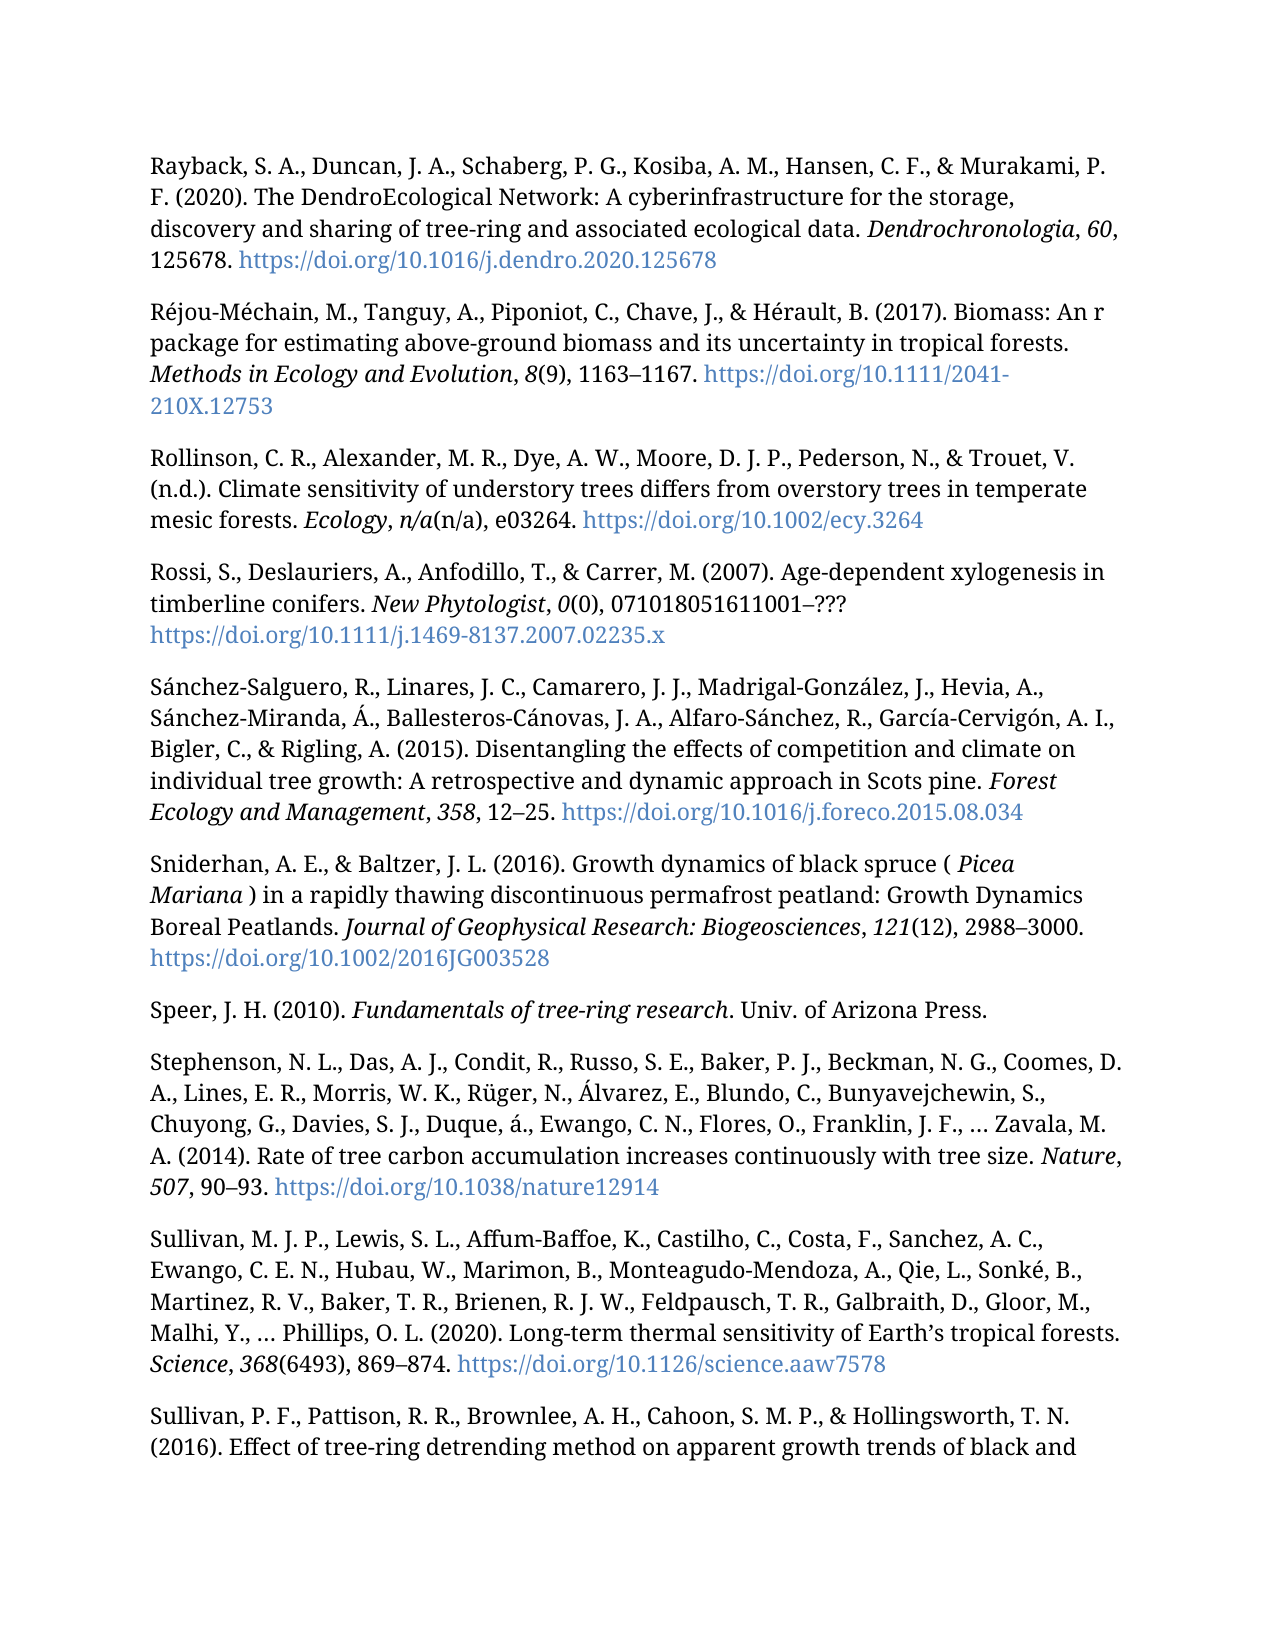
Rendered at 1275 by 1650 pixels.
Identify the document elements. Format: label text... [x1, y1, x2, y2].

text Rayback, S. A., Duncan, J. A., Schaberg, P. G., Kosiba, A. M., Hansen, C. F., & Murakami, P. F. (2020). The DendroEcological Network: A cyberinfrastructure for the storage, discovery and sharing of tree-ring and associated ecological data. Dendrochronologia, 60, 125678. https://doi.org/10.1016/j.dendro.2020.125678 [150, 150, 1125, 275]
text Stephenson, N. L., Das, A. J., Condit, R., Russo, S. E., Baker, P. J., Beckman, N. G., Coomes, D. A., Lines, E. R., Morris, W. K., Rüger, N., Álvarez, E., Blundo, C., Bunyavejchewin, S., Chuyong, G., Davies, S. J., Duque, á., Ewango, C. N., Flores, O., Franklin, J. F., … Zavala, M. A. (2014). Rate of tree carbon accumulation increases continuously with tree size. Nature, 507, 90–93. https://doi.org/10.1038/nature12914 [150, 1046, 1125, 1202]
text Rollinson, C. R., Alexander, M. R., Dye, A. W., Moore, D. J. P., Pederson, N., & Trouet, V. (n.d.). Climate sensitivity of understory trees differs from overstory trees in temperate mesic forests. Ecology, n/a(n/a), e03264. https://doi.org/10.1002/ecy.3264 [150, 442, 1125, 535]
text Sullivan, M. J. P., Lewis, S. L., Affum-Baffoe, K., Castilho, C., Costa, F., Sanchez, A. C., Ewango, C. E. N., Hubau, W., Marimon, B., Monteagudo-Mendoza, A., Qie, L., Sonké, B., Martinez, R. V., Baker, T. R., Brienen, R. J. W., Feldpausch, T. R., Galbraith, D., Gloor, M., Malhi, Y., … Phillips, O. L. (2020). Long-term thermal sensitivity of Earth’s tropical forests. Science, 368(6493), 869–874. https://doi.org/10.1126/science.aaw7578 [150, 1223, 1125, 1379]
text Sánchez-Salguero, R., Linares, J. C., Camarero, J. J., Madrigal-González, J., Hevia, A., Sánchez-Miranda, Á., Ballesteros-Cánovas, J. A., Alfaro-Sánchez, R., García-Cervigón, A. I., Bigler, C., & Rigling, A. (2015). Disentangling the effects of competition and climate on individual tree growth: A retrospective and dynamic approach in Scots pine. Forest Ecology and Management, 358, 12–25. https://doi.org/10.1016/j.foreco.2015.08.034 [150, 671, 1125, 827]
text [150, 1400, 1125, 1462]
text Sniderhan, A. E., & Baltzer, J. L. (2016). Growth dynamics of black spruce ( Picea Mariana ) in a rapidly thawing discontinuous permafrost peatland: Growth Dynamics Boreal Peatlands. Journal of Geophysical Research: Biogeosciences, 121(12), 2988–3000. https://doi.org/10.1002/2016JG003528 [150, 848, 1125, 973]
text Réjou-Méchain, M., Tanguy, A., Piponiot, C., Chave, J., & Hérault, B. (2017). Biomass: An r package for estimating above-ground biomass and its uncertainty in tropical forests. Methods in Ecology and Evolution, 8(9), 1163–1167. https://doi.org/10.1111/2041-210X.12753 [150, 296, 1125, 421]
text Rossi, S., Deslauriers, A., Anfodillo, T., & Carrer, M. (2007). Age-dependent xylogenesis in timberline conifers. New Phytologist, 0(0), 071018051611001–??? https://doi.org/10.1111/j.1469-8137.2007.02235.x [150, 556, 1125, 650]
text Speer, J. H. (2010). Fundamentals of tree-ring research. Univ. of Arizona Press. [150, 994, 1125, 1025]
